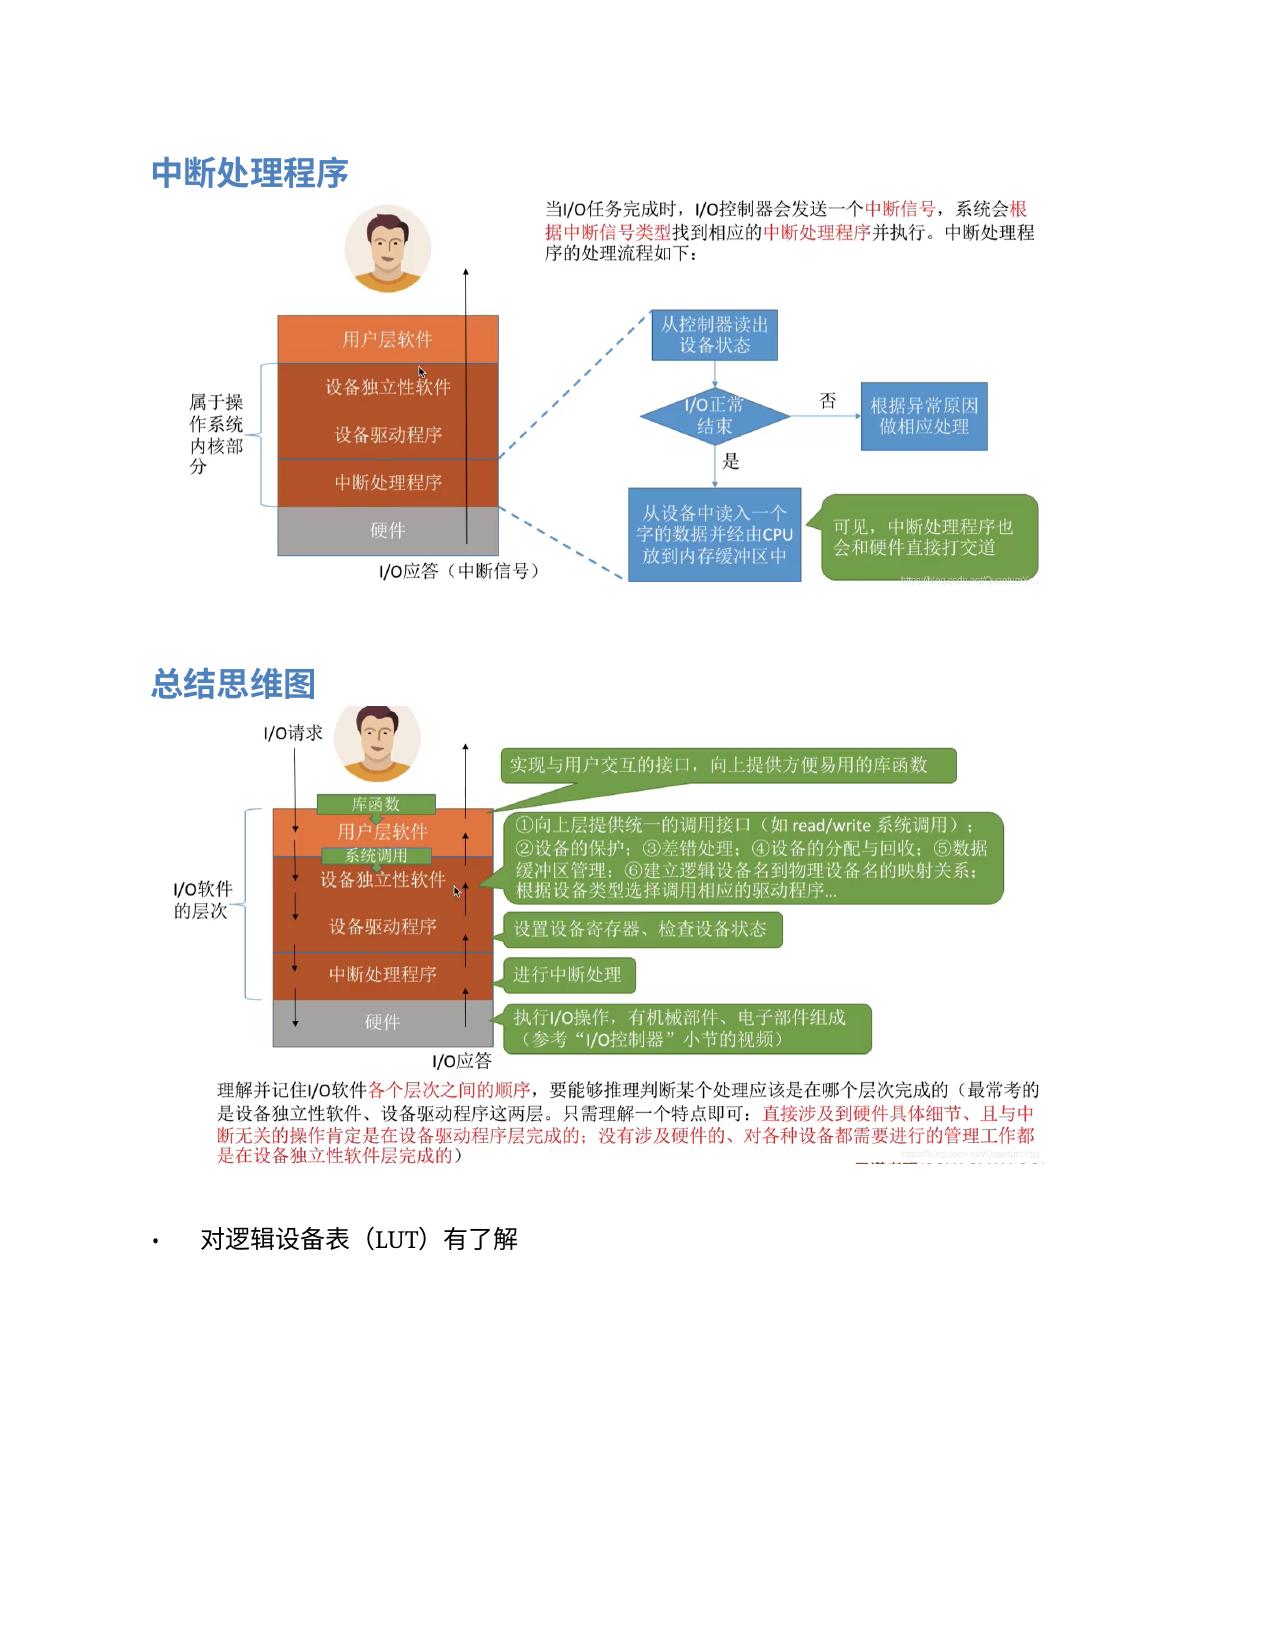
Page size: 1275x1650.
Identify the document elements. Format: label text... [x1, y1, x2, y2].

picture [168, 706, 1044, 1164]
list 对逻辑设备表（LUT）有了解 [150, 1226, 1125, 1254]
subtitle 中断处理程序 [150, 150, 1125, 195]
subtitle 总结思维图 [150, 661, 1125, 706]
picture [168, 195, 1044, 591]
